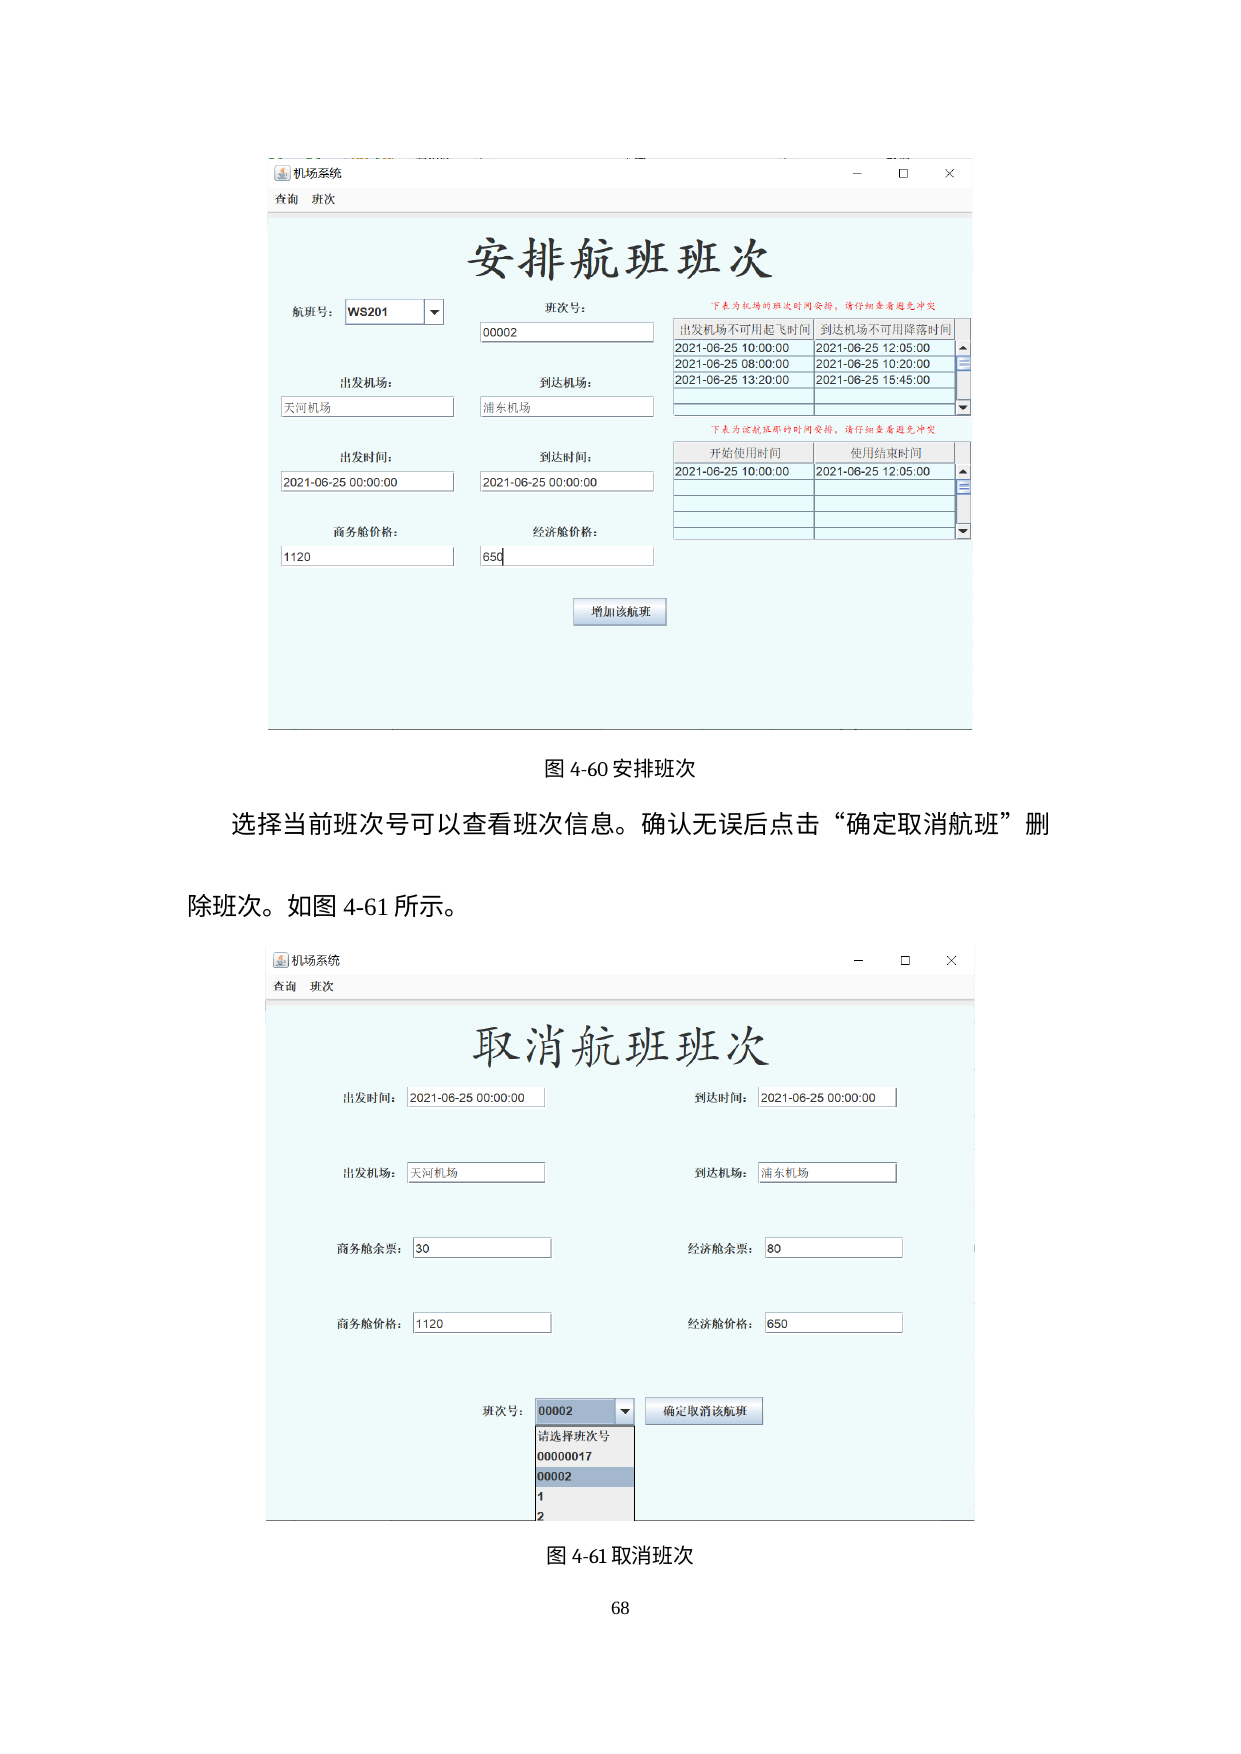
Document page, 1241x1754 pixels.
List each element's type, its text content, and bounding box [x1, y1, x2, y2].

picture [267, 158, 973, 730]
picture [265, 946, 975, 1521]
